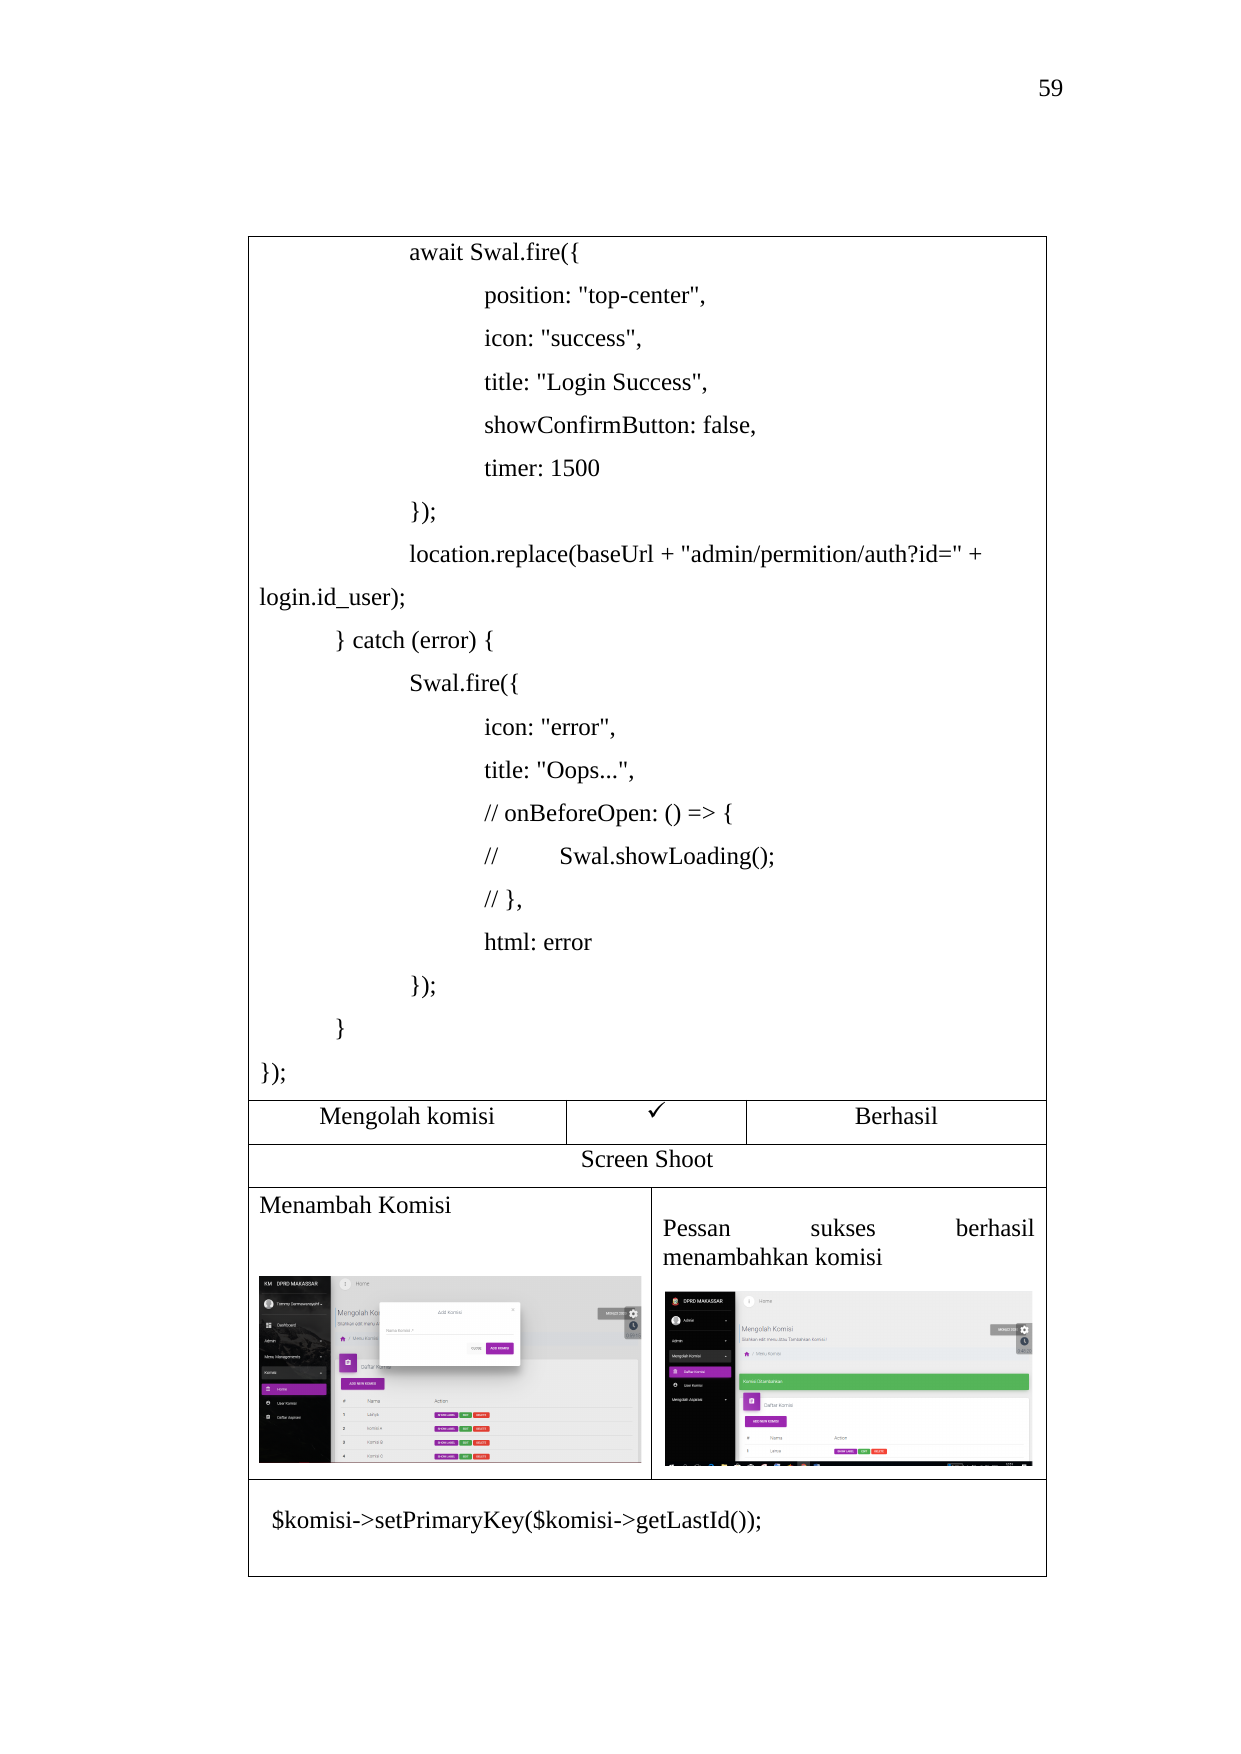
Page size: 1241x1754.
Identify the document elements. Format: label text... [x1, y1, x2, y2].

table_cell Mengolah komisi [249, 1101, 566, 1144]
table_cell Menambah Komisi [249, 1188, 651, 1479]
table_cell Berhasil [747, 1101, 1046, 1144]
table_cell [567, 1101, 746, 1144]
table_cell Screen Shoot [249, 1145, 1046, 1187]
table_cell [249, 237, 1046, 1100]
picture [259, 1276, 642, 1463]
table_cell Pessan sukses berhasil menambahkan komisi [652, 1188, 1046, 1479]
picture [665, 1291, 1033, 1466]
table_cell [249, 1480, 1046, 1576]
